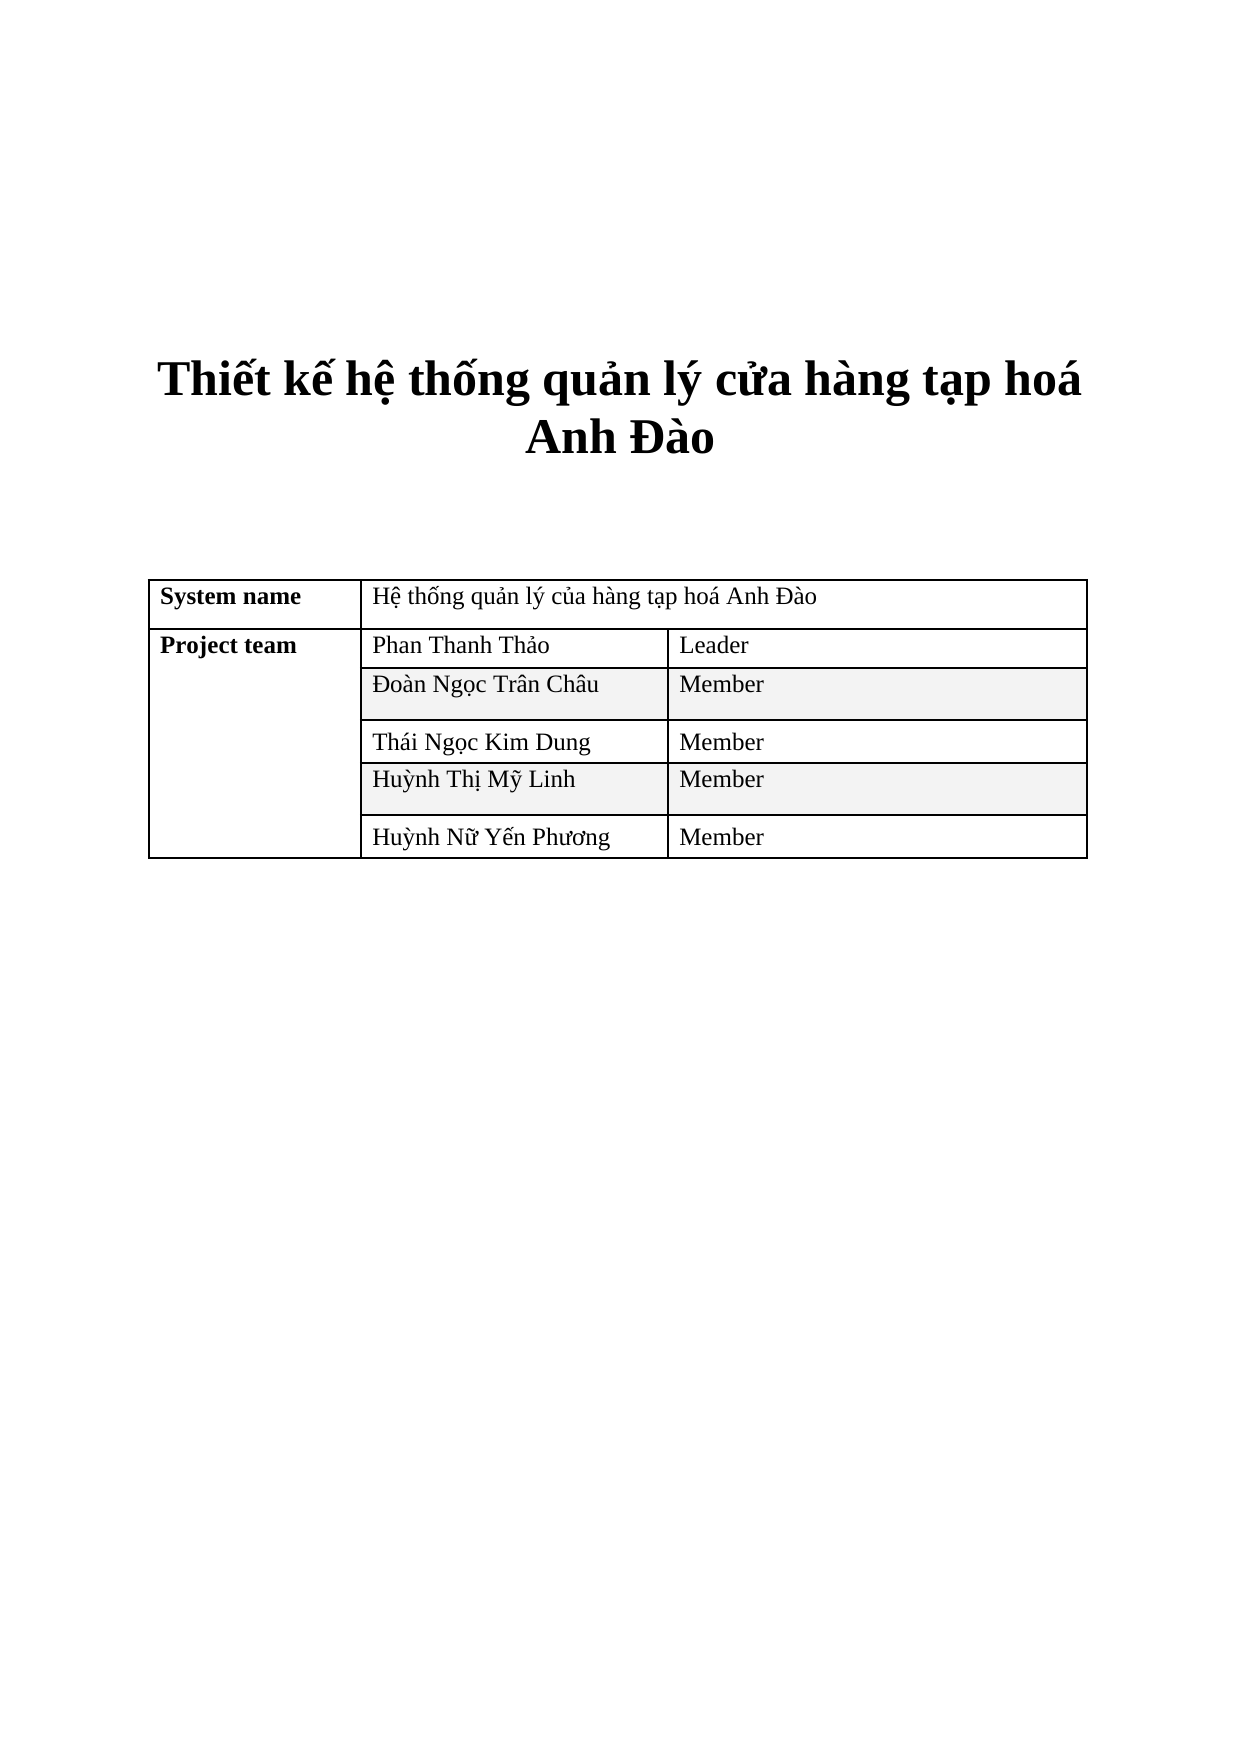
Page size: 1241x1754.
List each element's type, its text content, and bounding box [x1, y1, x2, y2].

table_cell Member [669, 764, 1086, 814]
table_cell Thái Ngọc Kim Dung [362, 721, 667, 762]
table_cell Huỳnh Nữ Yến Phương [362, 816, 667, 857]
table_header Hệ thống quản lý của hàng tạp hoá Anh Đào [362, 581, 1086, 628]
table_cell Huỳnh Thị Mỹ Linh [362, 764, 667, 814]
table_cell Member [669, 816, 1086, 857]
table_cell Member [669, 669, 1086, 719]
table_cell Phan Thanh Thảo [362, 630, 667, 667]
table_cell Leader [669, 630, 1086, 667]
table_cell Project team [150, 630, 360, 857]
table_cell Member [669, 721, 1086, 762]
text Thiết kế hệ thống quản lý cửa hàng tạp hoá Anh Đào [148, 349, 1092, 464]
table_cell Đoàn Ngọc Trân Châu [362, 669, 667, 719]
table_header System name [150, 581, 360, 628]
